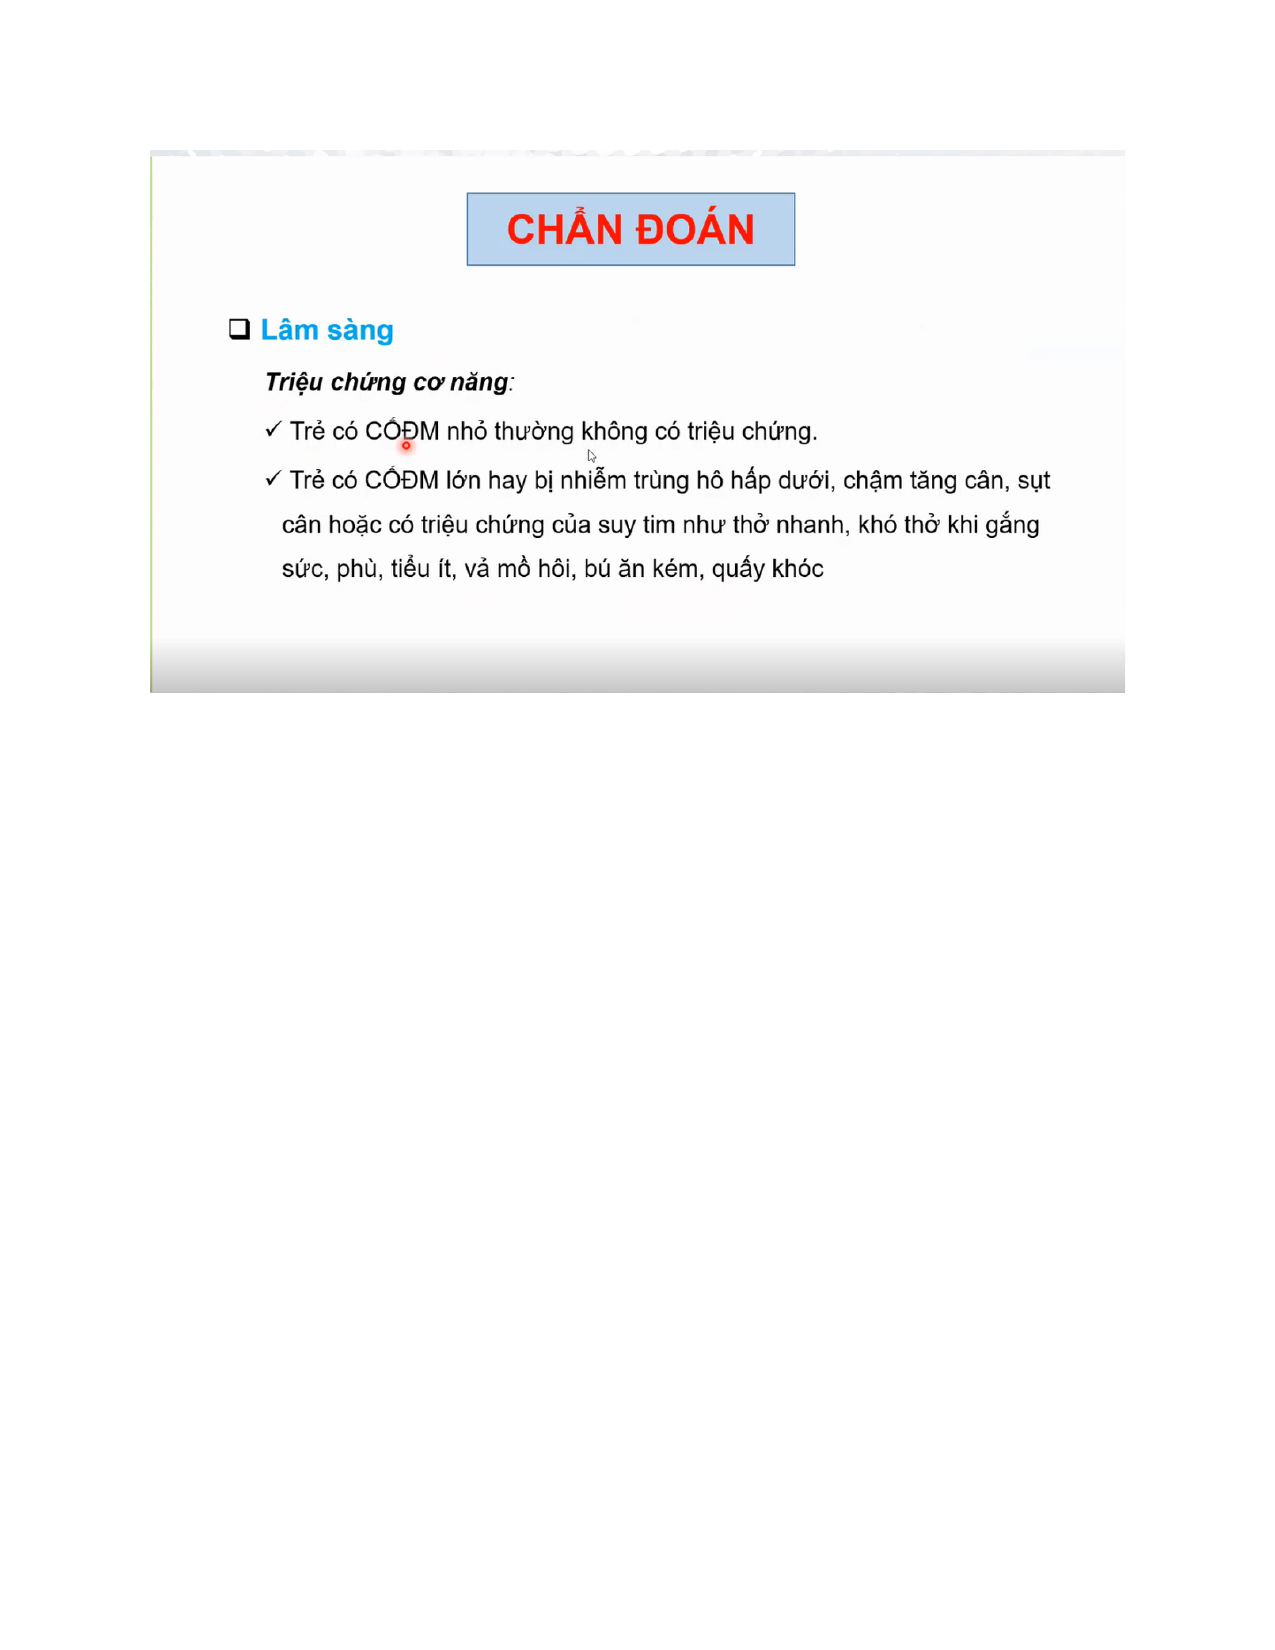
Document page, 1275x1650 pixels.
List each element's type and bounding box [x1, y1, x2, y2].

picture [150, 150, 1125, 693]
